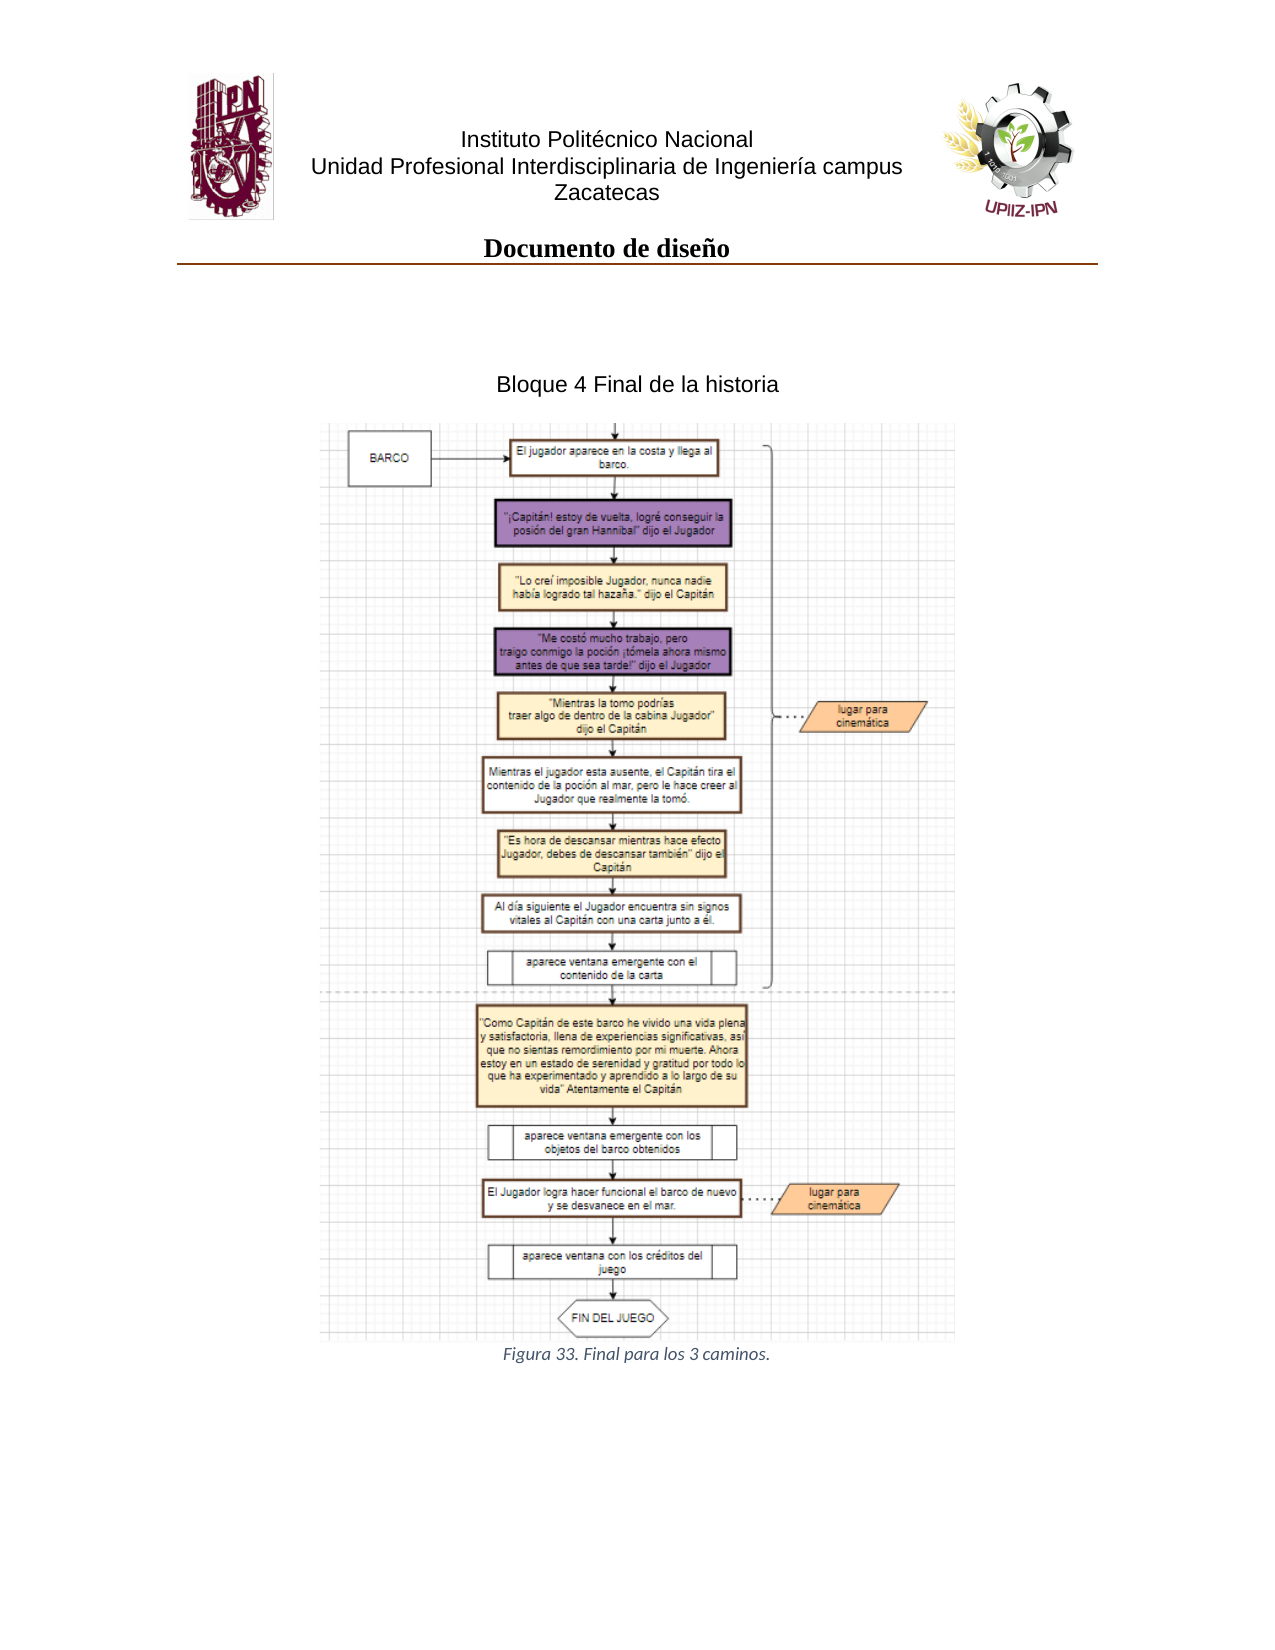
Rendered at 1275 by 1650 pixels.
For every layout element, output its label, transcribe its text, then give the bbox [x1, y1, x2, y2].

picture [319, 423, 955, 1343]
text Figura 33. Final para los 3 caminos. [177, 1342, 1098, 1365]
picture [936, 73, 1083, 223]
text Bloque 4 Final de la historia [177, 371, 1098, 397]
picture [188, 73, 274, 220]
